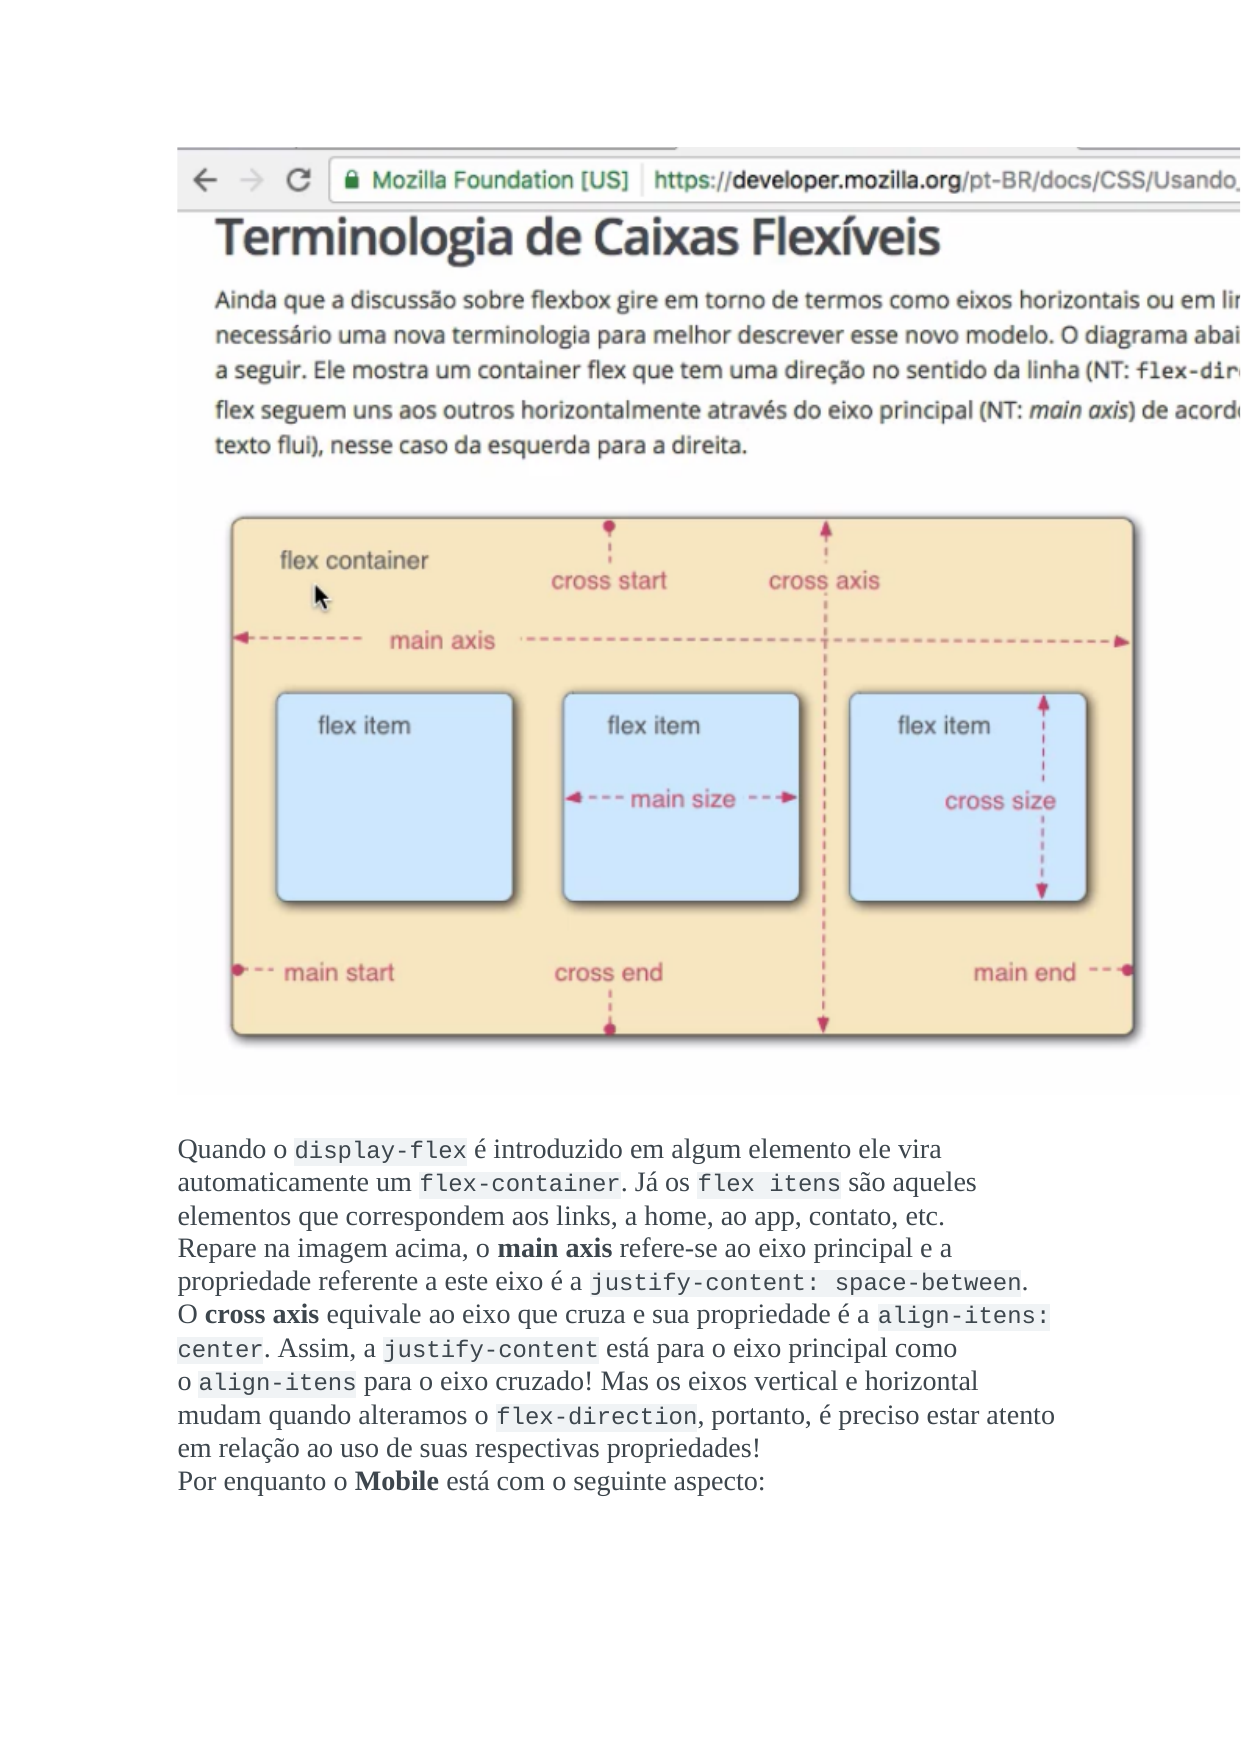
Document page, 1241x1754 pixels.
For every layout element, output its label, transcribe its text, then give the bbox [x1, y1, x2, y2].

picture [177, 147, 1241, 1095]
text Por enquanto o Mobile está com o seguinte aspecto: [177, 1464, 1063, 1496]
text Repare na imagem acima, o main axis refere-se ao eixo principal e a propriedade referente a este eixo é a justify-content: space-between. O cross axis equivale ao eixo que cruza e sua propriedade é a align-itens: center. Assim, a justify-content está para o eixo principal como o align-itens para o eixo cruzado! Mas os eixos vertical e horizontal mudam quando alteramos o flex-direction, portanto, é preciso estar atento em relação ao uso de suas respectivas propriedades! [177, 1231, 1063, 1464]
text Quando o display-flex é introduzido em algum elemento ele vira automaticamente um flex-container. Já os flex itens são aqueles elementos que correspondem aos links, a home, ao app, contato, etc. [177, 1132, 1063, 1231]
